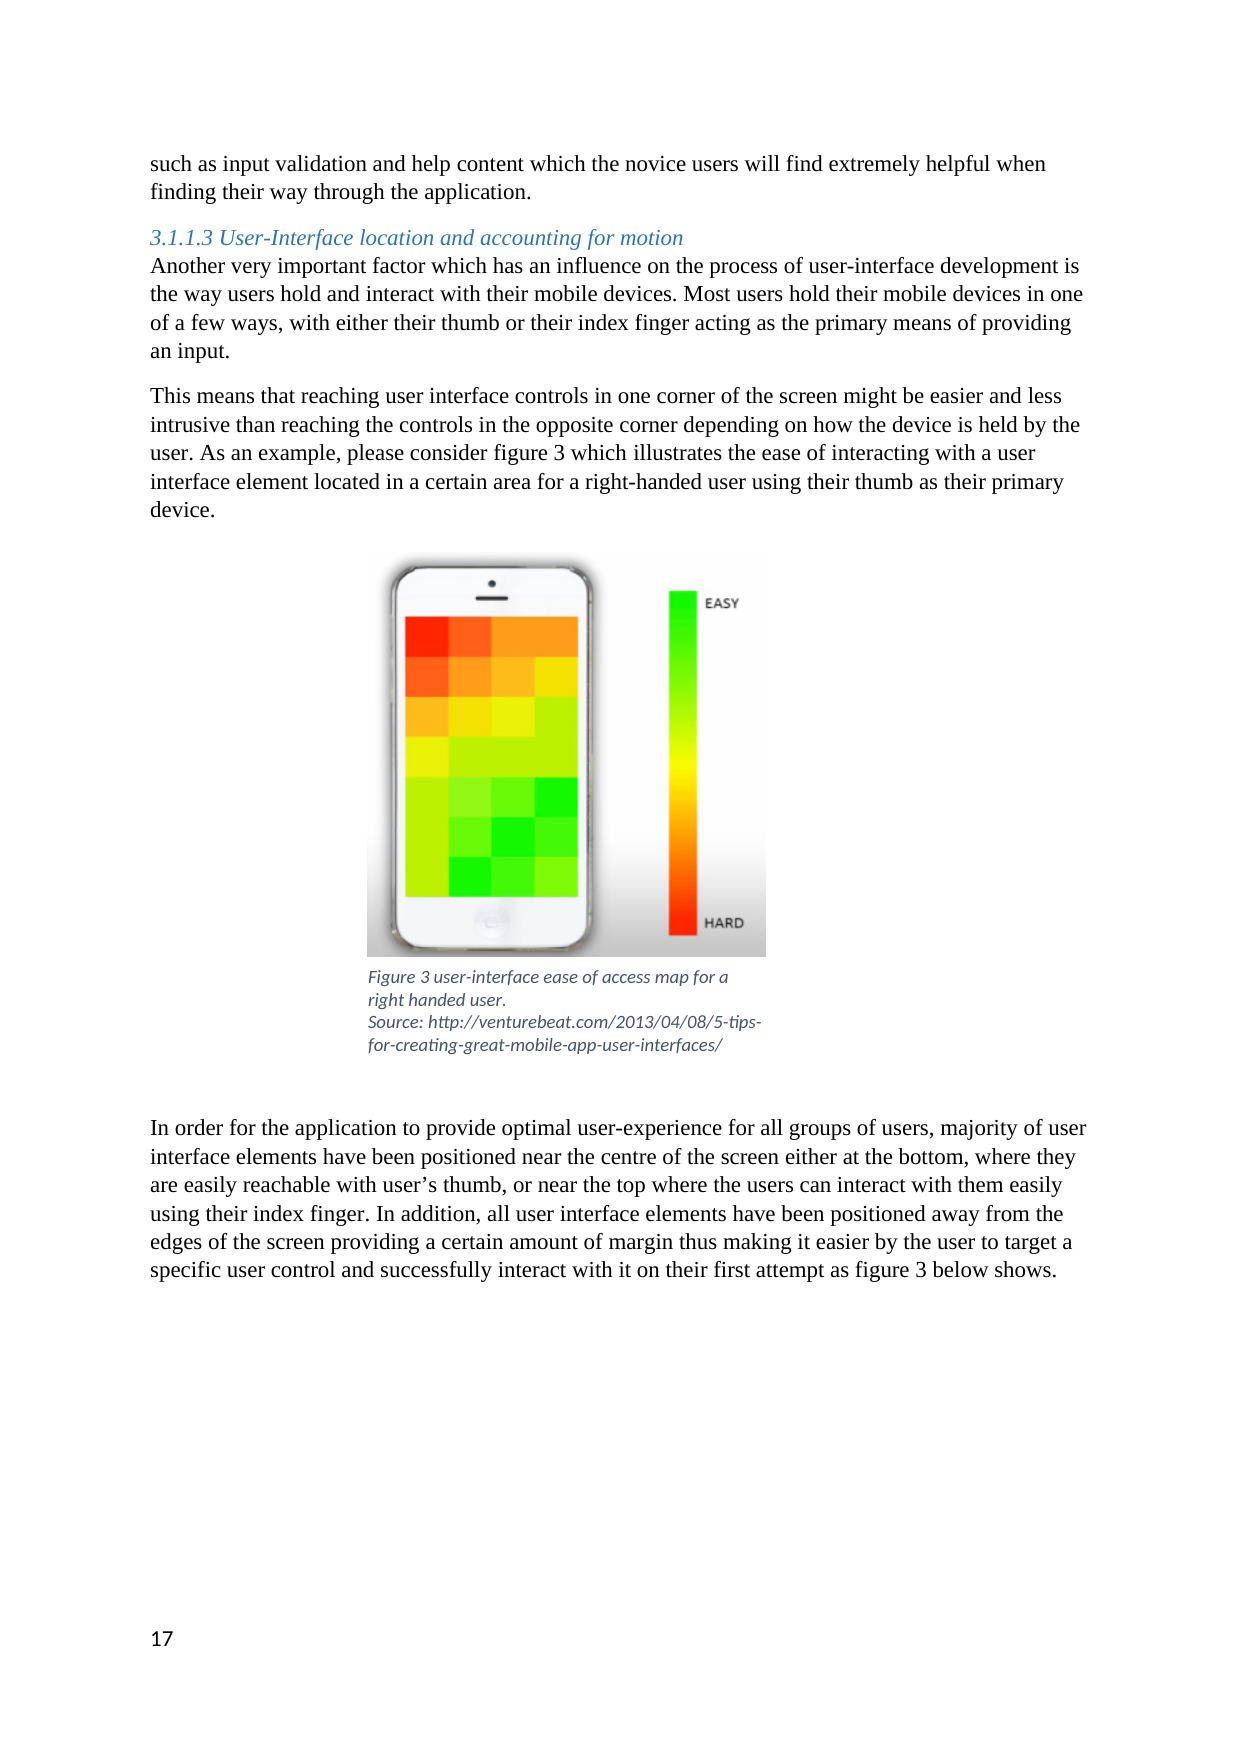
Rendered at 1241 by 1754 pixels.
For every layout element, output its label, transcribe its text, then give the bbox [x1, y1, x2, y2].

subtitle 3.1.1.3 User-Interface location and accounting for motion [150, 223, 1090, 250]
picture [367, 552, 766, 957]
text This means that reaching user interface controls in one corner of the screen might be easier and less intrusive than reaching the controls in the opposite corner depending on how the device is held by the user. As an example, please consider figure 3 which illustrates the ease of interacting with a user interface element located in a certain area for a right-handed user using their thumb as their primary device. [150, 382, 1090, 522]
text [150, 150, 1090, 205]
text In order for the application to provide optimal user-experience for all groups of users, majority of user interface elements have been positioned near the centre of the screen either at the bottom, where they are easily reachable with user’s thumb, or near the top where the users can interact with them easily using their index finger. In addition, all user interface elements have been positioned away from the edges of the screen providing a certain amount of margin thus making it easier by the user to target a specific user control and successfully interact with it on their first attempt as figure 3 below shows. [150, 541, 1090, 1283]
text Another very important factor which has an influence on the process of user-interface development is the way users hold and interact with their mobile devices. Most users hold their mobile devices in one of a few ways, with either their thumb or their index finger acting as the primary means of providing an input. [150, 252, 1090, 364]
